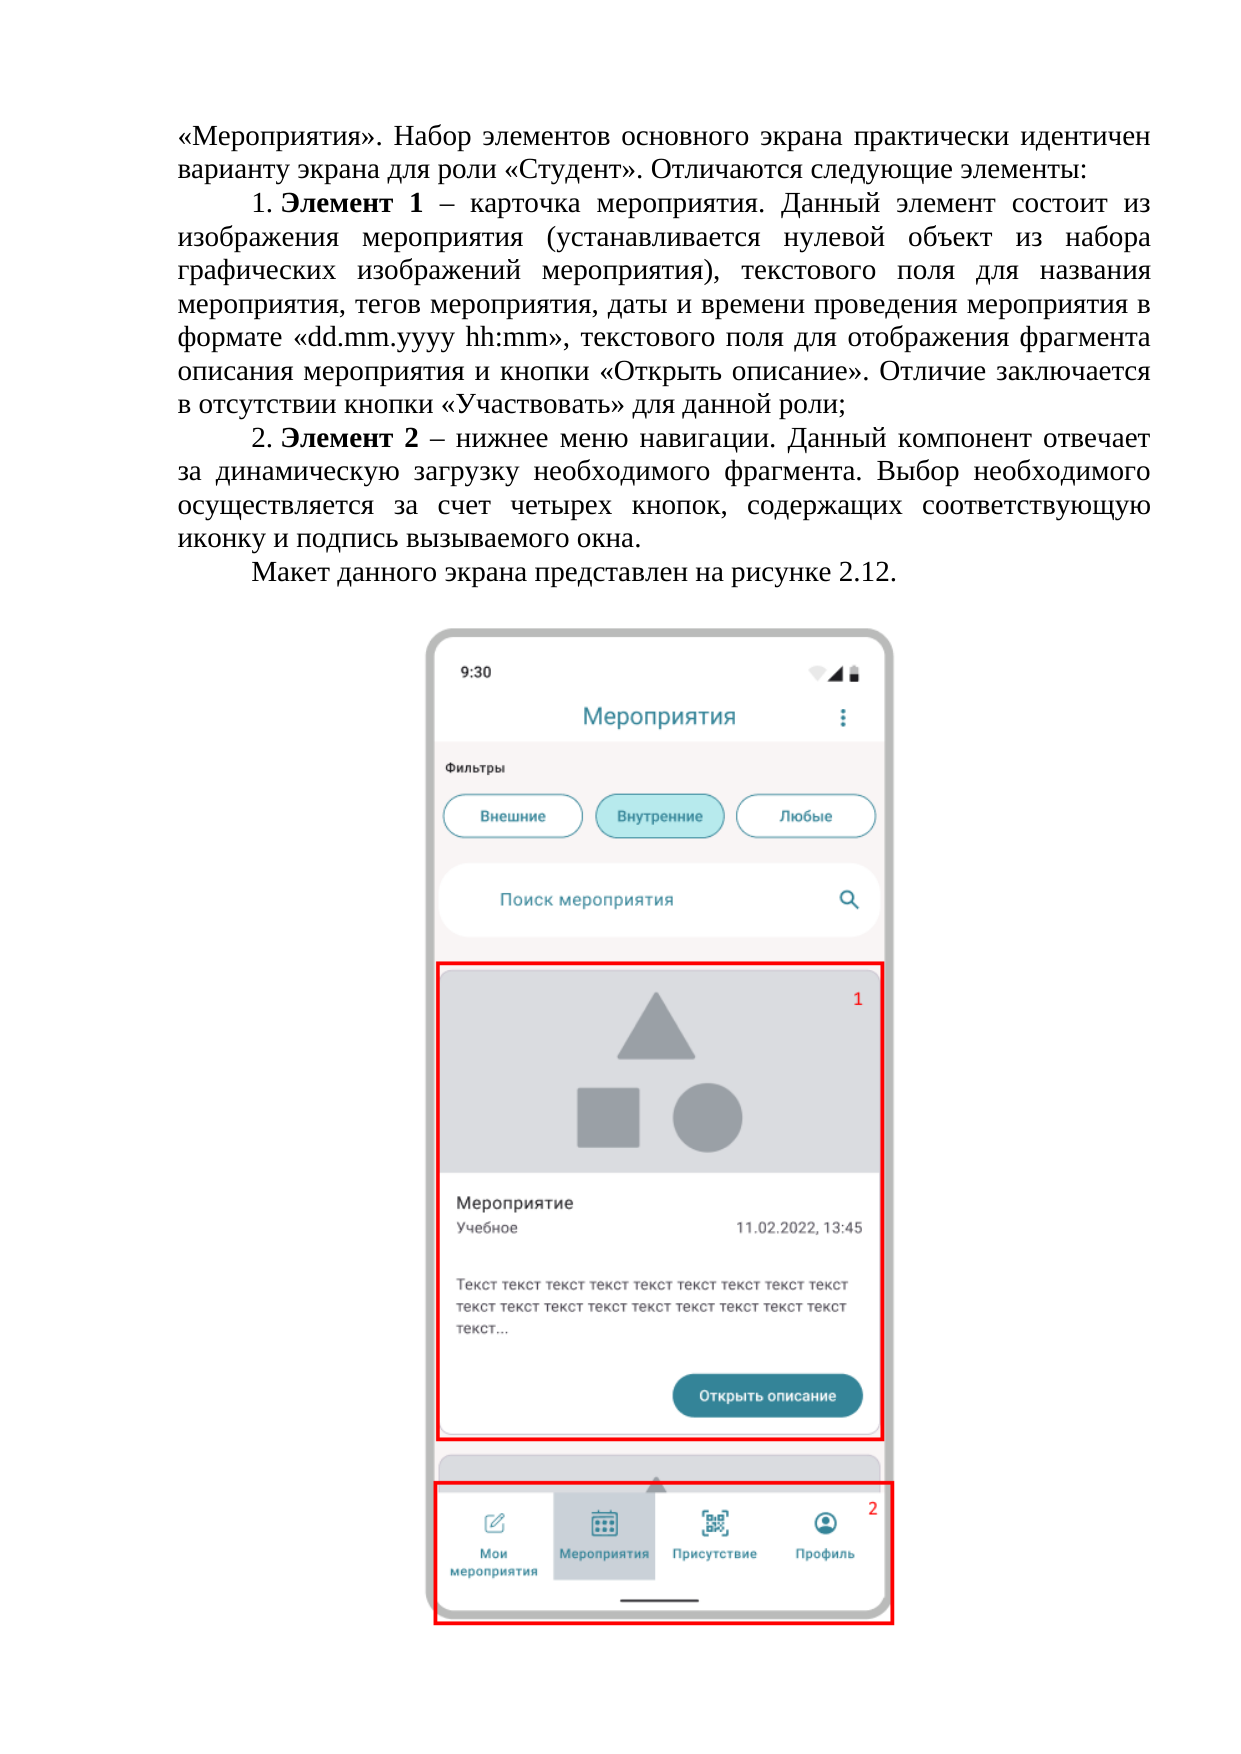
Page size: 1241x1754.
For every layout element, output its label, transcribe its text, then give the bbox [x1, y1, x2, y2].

list Элемент 1 – карточка мероприятия. Данный элемент состоит из изображения мероприятия (устанавливается нулевой объект из набора графических изображений мероприятия), текстового поля для названия мероприятия, тегов мероприятия, даты и времени проведения мероприятия в формате «dd.mm.yyyy hh:mm», текстового поля для отображения фрагмента описания мероприятия и кнопки «Открыть описание». Отличие заключается в отсутствии кнопки «Участвовать» для данной роли; [177, 185, 1152, 420]
list Элемент 2 – нижнее меню навигации. Данный компонент отвечает за динамическую загрузку необходимого фрагмента. Выбор необходимого осуществляется за счет четырех кнопок, содержащих соответствующую иконку и подпись вызываемого окна. [177, 420, 1152, 554]
text Макет данного экрана представлен на рисунке 2.12. [177, 554, 1152, 588]
picture [416, 621, 913, 1629]
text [177, 118, 1152, 185]
